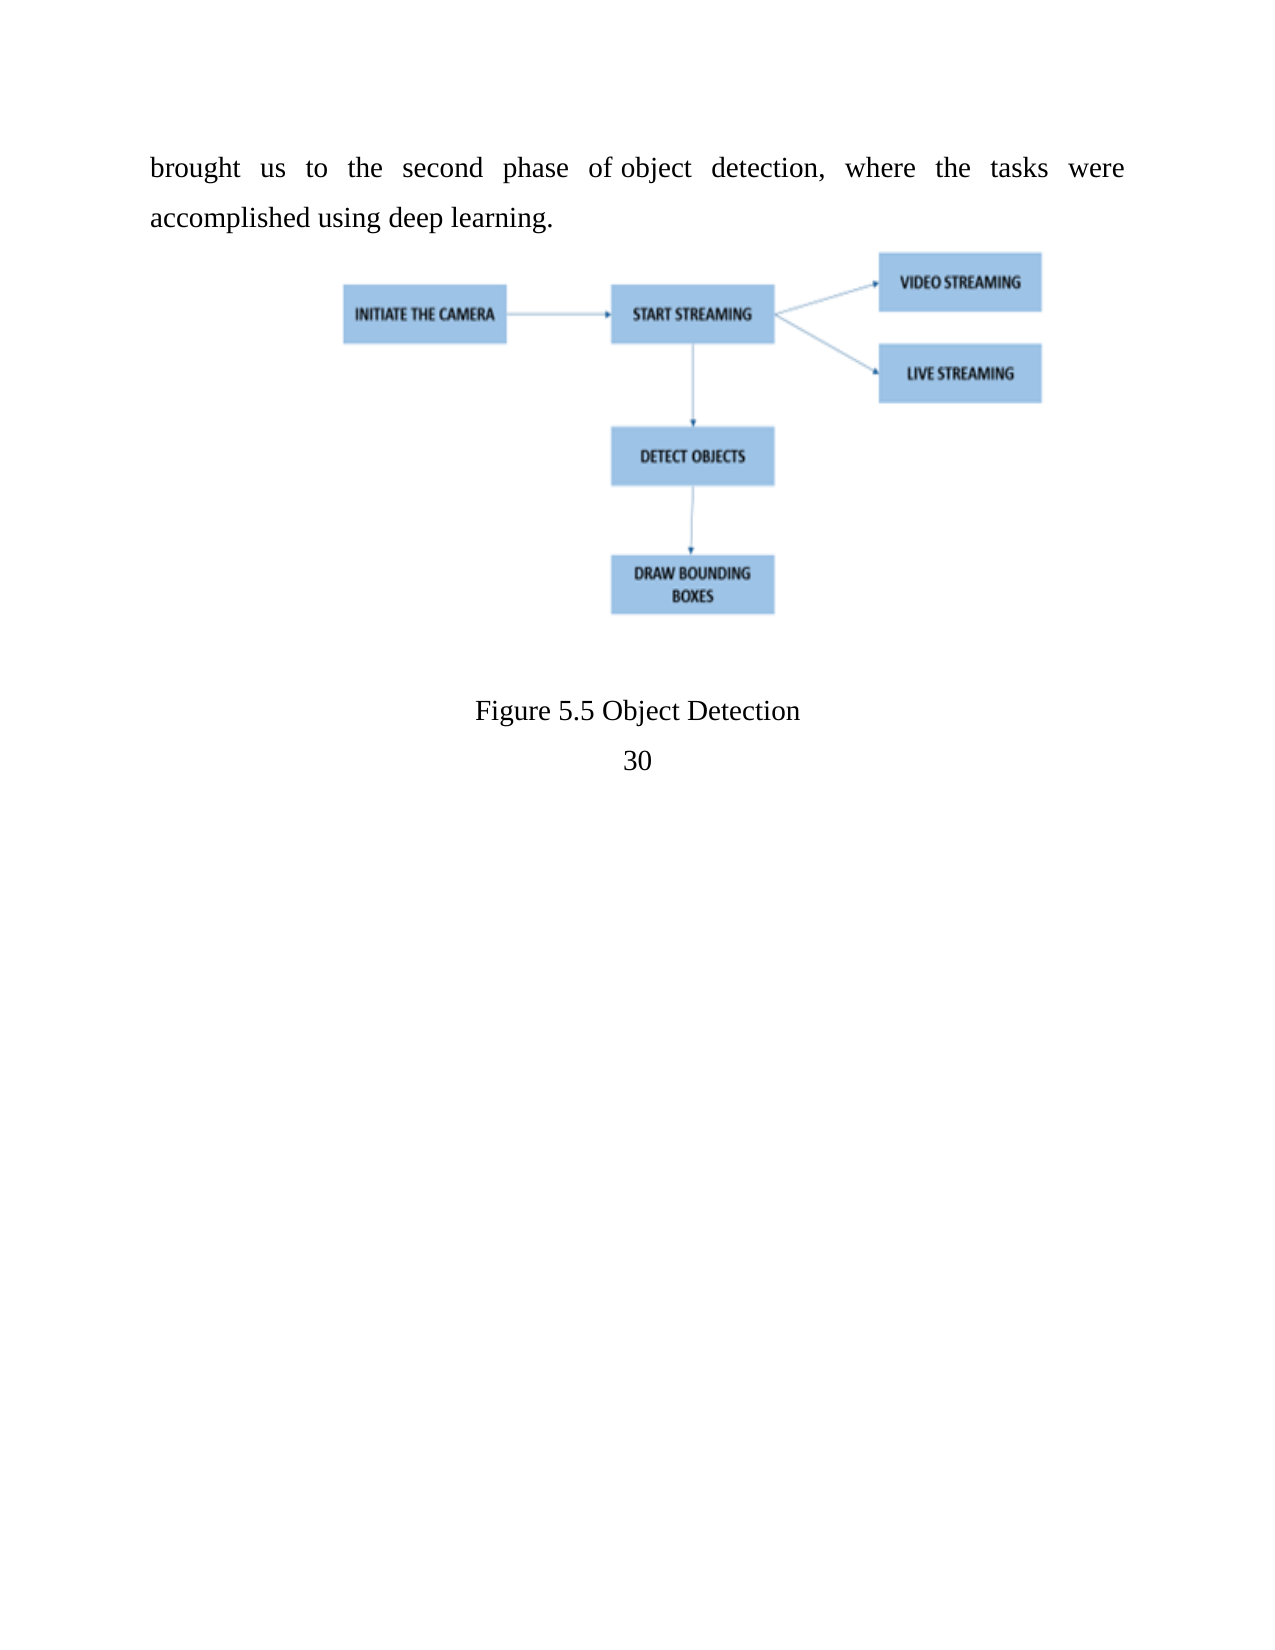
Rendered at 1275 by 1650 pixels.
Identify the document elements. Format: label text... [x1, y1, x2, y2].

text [150, 150, 1125, 234]
text 30 [150, 743, 1125, 777]
text Figure 5.5 Object Detection [150, 693, 1125, 726]
picture [341, 250, 1048, 626]
